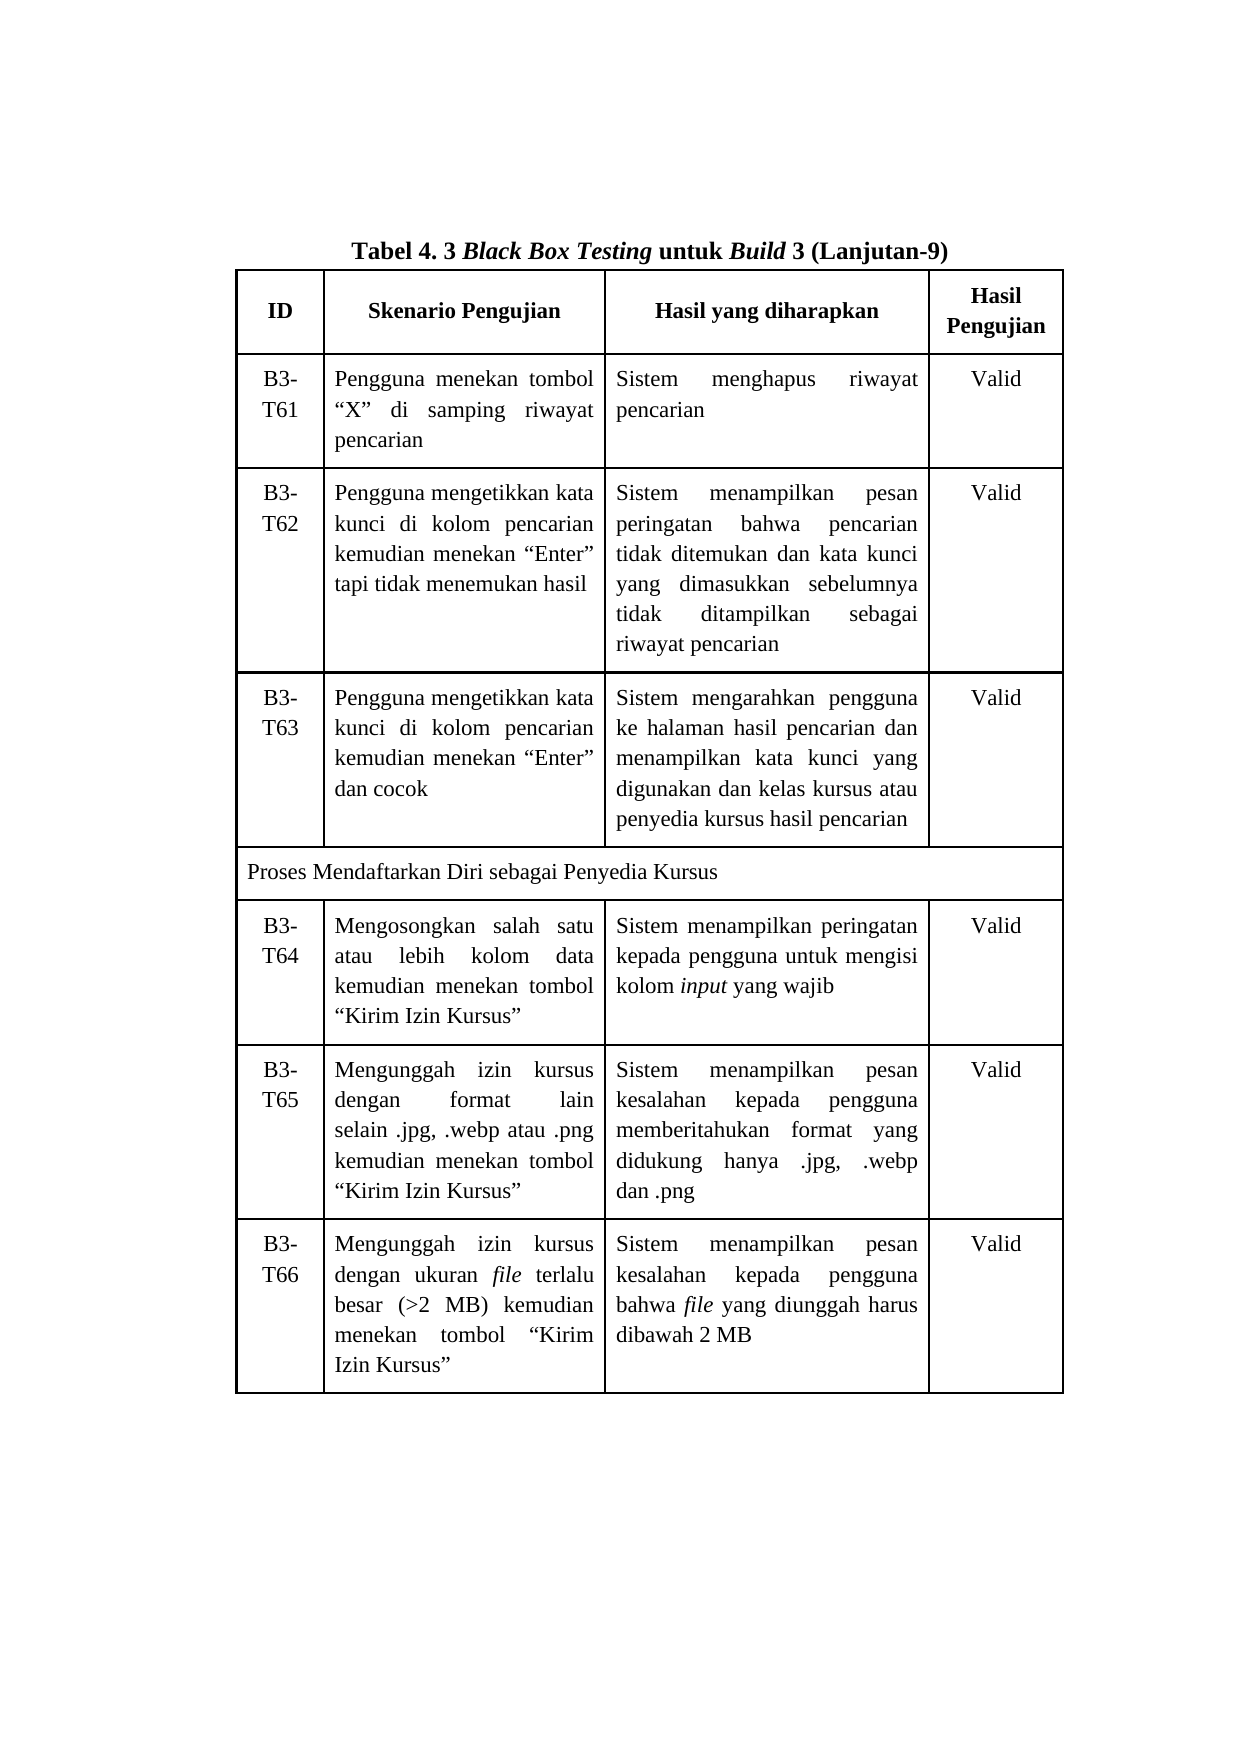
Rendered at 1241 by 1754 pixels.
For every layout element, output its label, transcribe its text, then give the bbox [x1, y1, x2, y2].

table_cell B3-T65 [238, 1046, 323, 1218]
table_cell Proses Mendaftarkan Diri sebagai Penyedia Kursus [238, 848, 1062, 899]
table_cell Mengosongkan salah satu atau lebih kolom data kemudian menekan tombol “Kirim Izin Kursus” [325, 901, 604, 1043]
table_cell Sistem menghapus riwayat pencarian [606, 355, 928, 467]
table_cell B3-T61 [238, 355, 323, 467]
table_cell Sistem menampilkan pesan kesalahan kepada pengguna memberitahukan format yang didukung hanya .jpg, .webp dan .png [606, 1046, 928, 1218]
table_header ID [238, 271, 323, 353]
table_header Hasil Pengujian [930, 271, 1062, 353]
table_cell Sistem menampilkan peringatan kepada pengguna untuk mengisi kolom input yang wajib [606, 901, 928, 1043]
table_cell Sistem menampilkan pesan peringatan bahwa pencarian tidak ditemukan dan kata kunci yang dimasukkan sebelumnya tidak ditampilkan sebagai riwayat pencarian [606, 469, 928, 671]
table_cell Valid [930, 674, 1062, 846]
table_cell B3-T66 [238, 1220, 323, 1392]
table_cell B3-T62 [238, 469, 323, 671]
table_cell Mengunggah izin kursus dengan format lain selain .jpg, .webp atau .png kemudian menekan tombol “Kirim Izin Kursus” [325, 1046, 604, 1218]
table_cell B3-T63 [238, 674, 323, 846]
table_cell Pengguna menekan tombol “X” di samping riwayat pencarian [325, 355, 604, 467]
table_header Hasil yang diharapkan [606, 271, 928, 353]
table_cell Valid [930, 355, 1062, 467]
table_cell Sistem menampilkan pesan kesalahan kepada pengguna bahwa file yang diunggah harus dibawah 2 MB [606, 1220, 928, 1392]
text Tabel 4. 3 Black Box Testing untuk Build 3 (Lanjutan-9) [236, 236, 1063, 265]
table_cell Valid [930, 1220, 1062, 1392]
table_cell B3-T64 [238, 901, 323, 1043]
table_cell Pengguna mengetikkan kata kunci di kolom pencarian kemudian menekan “Enter” dan cocok [325, 674, 604, 846]
table_cell Mengunggah izin kursus dengan ukuran file terlalu besar (>2 MB) kemudian menekan tombol “Kirim Izin Kursus” [325, 1220, 604, 1392]
table_cell Valid [930, 901, 1062, 1043]
table_cell Valid [930, 469, 1062, 671]
table_header Skenario Pengujian [325, 271, 604, 353]
table_cell Pengguna mengetikkan kata kunci di kolom pencarian kemudian menekan “Enter” tapi tidak menemukan hasil [325, 469, 604, 671]
table_cell Valid [930, 1046, 1062, 1218]
table_cell Sistem mengarahkan pengguna ke halaman hasil pencarian dan menampilkan kata kunci yang digunakan dan kelas kursus atau penyedia kursus hasil pencarian [606, 674, 928, 846]
